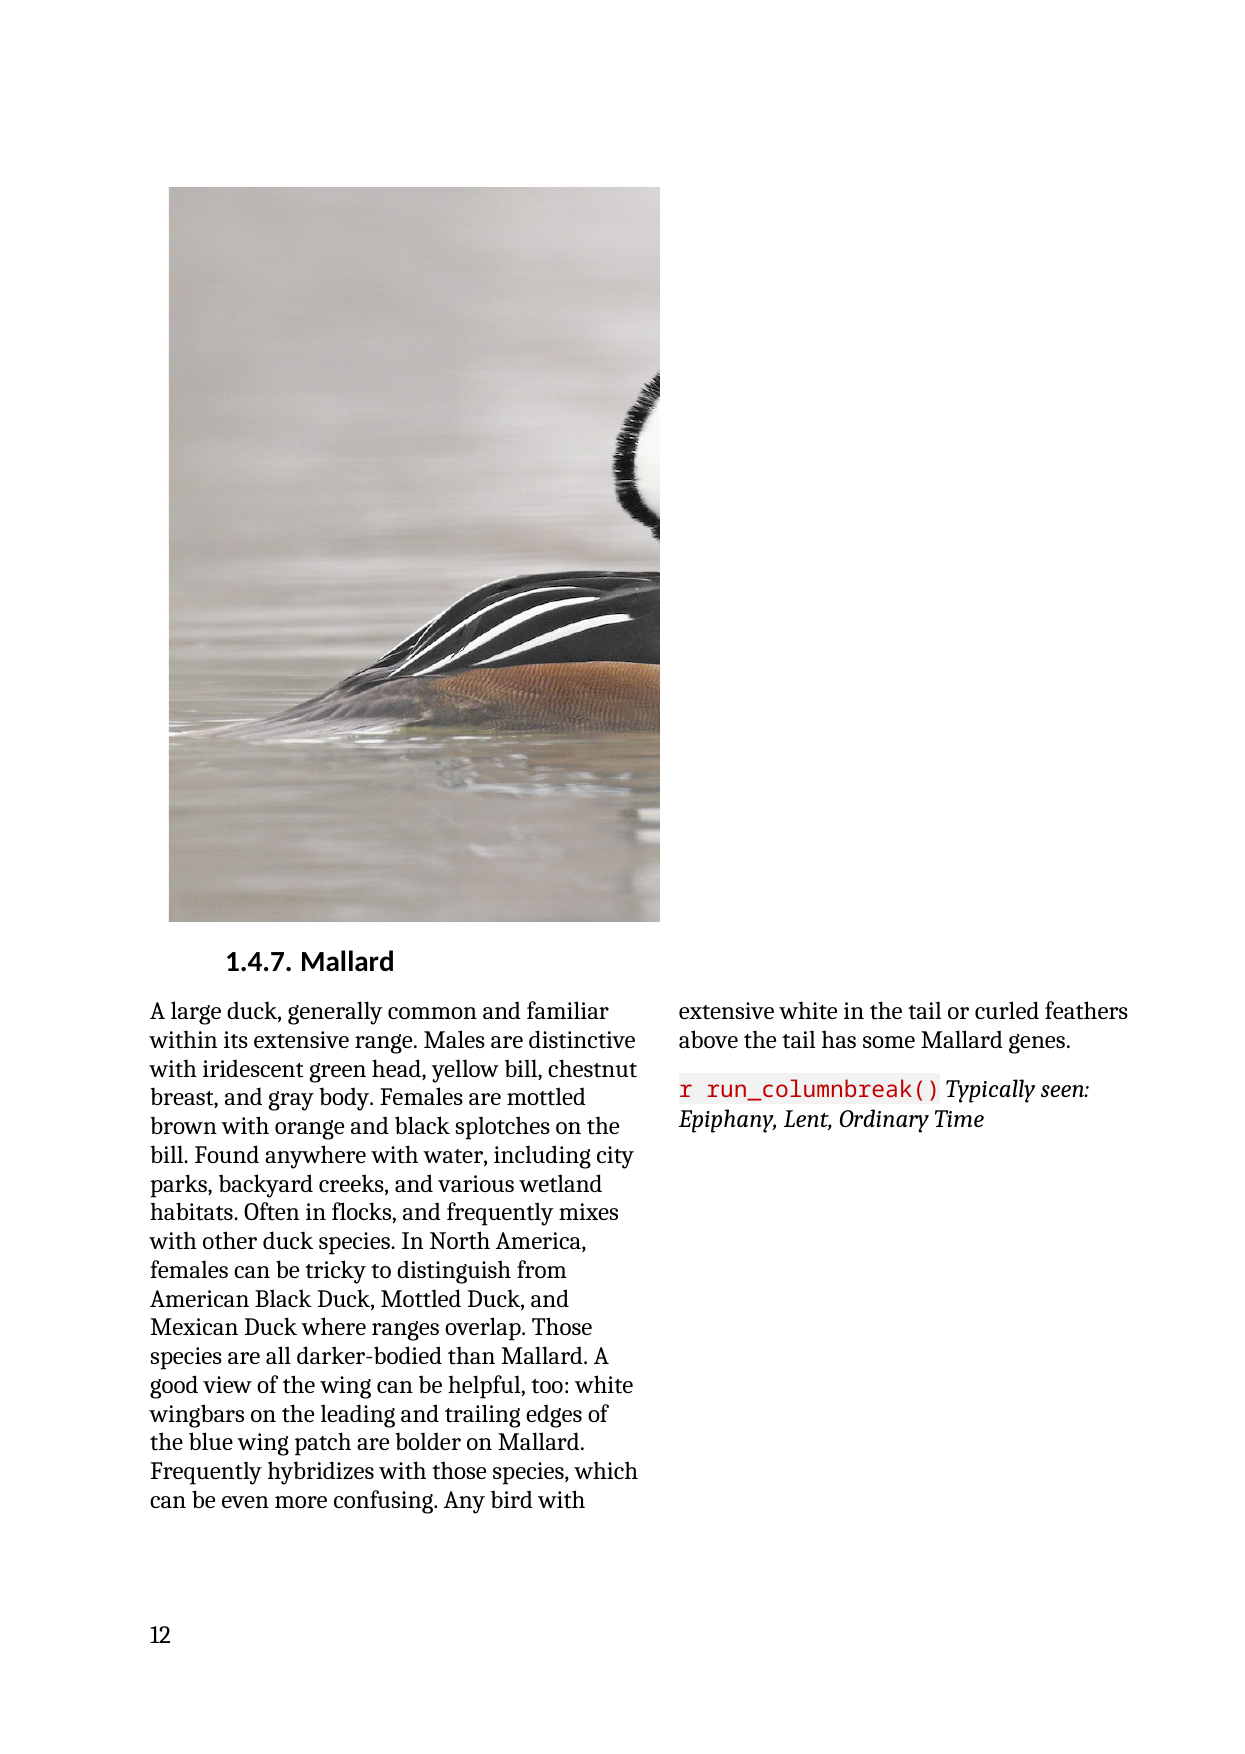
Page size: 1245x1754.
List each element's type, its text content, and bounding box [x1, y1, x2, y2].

text r run_columnbreak() Typically seen: Epiphany, Lent, Ordinary Time [679, 1073, 1170, 1133]
subtitle Mallard [225, 943, 1170, 978]
picture [168, 187, 660, 922]
text A large duck, generally common and familiar within its extensive range. Males are distinctive with iridescent green head, yellow bill, chestnut breast, and gray body. Females are mottled brown with orange and black splotches on the bill. Found anywhere with water, including city parks, backyard creeks, and various wetland habitats. Often in flocks, and frequently mixes with other duck species. In North America, females can be tricky to distinguish from American Black Duck, Mottled Duck, and Mexican Duck where ranges overlap. Those species are all darker-bodied than Mallard. A good view of the wing can be helpful, too: white wingbars on the leading and trailing edges of the blue wing patch are bolder on Mallard. Frequently hybridizes with those species, which can be even more confusing. Any bird with extensive white in the tail or curled feathers above the tail has some Mallard genes. [150, 997, 641, 1514]
